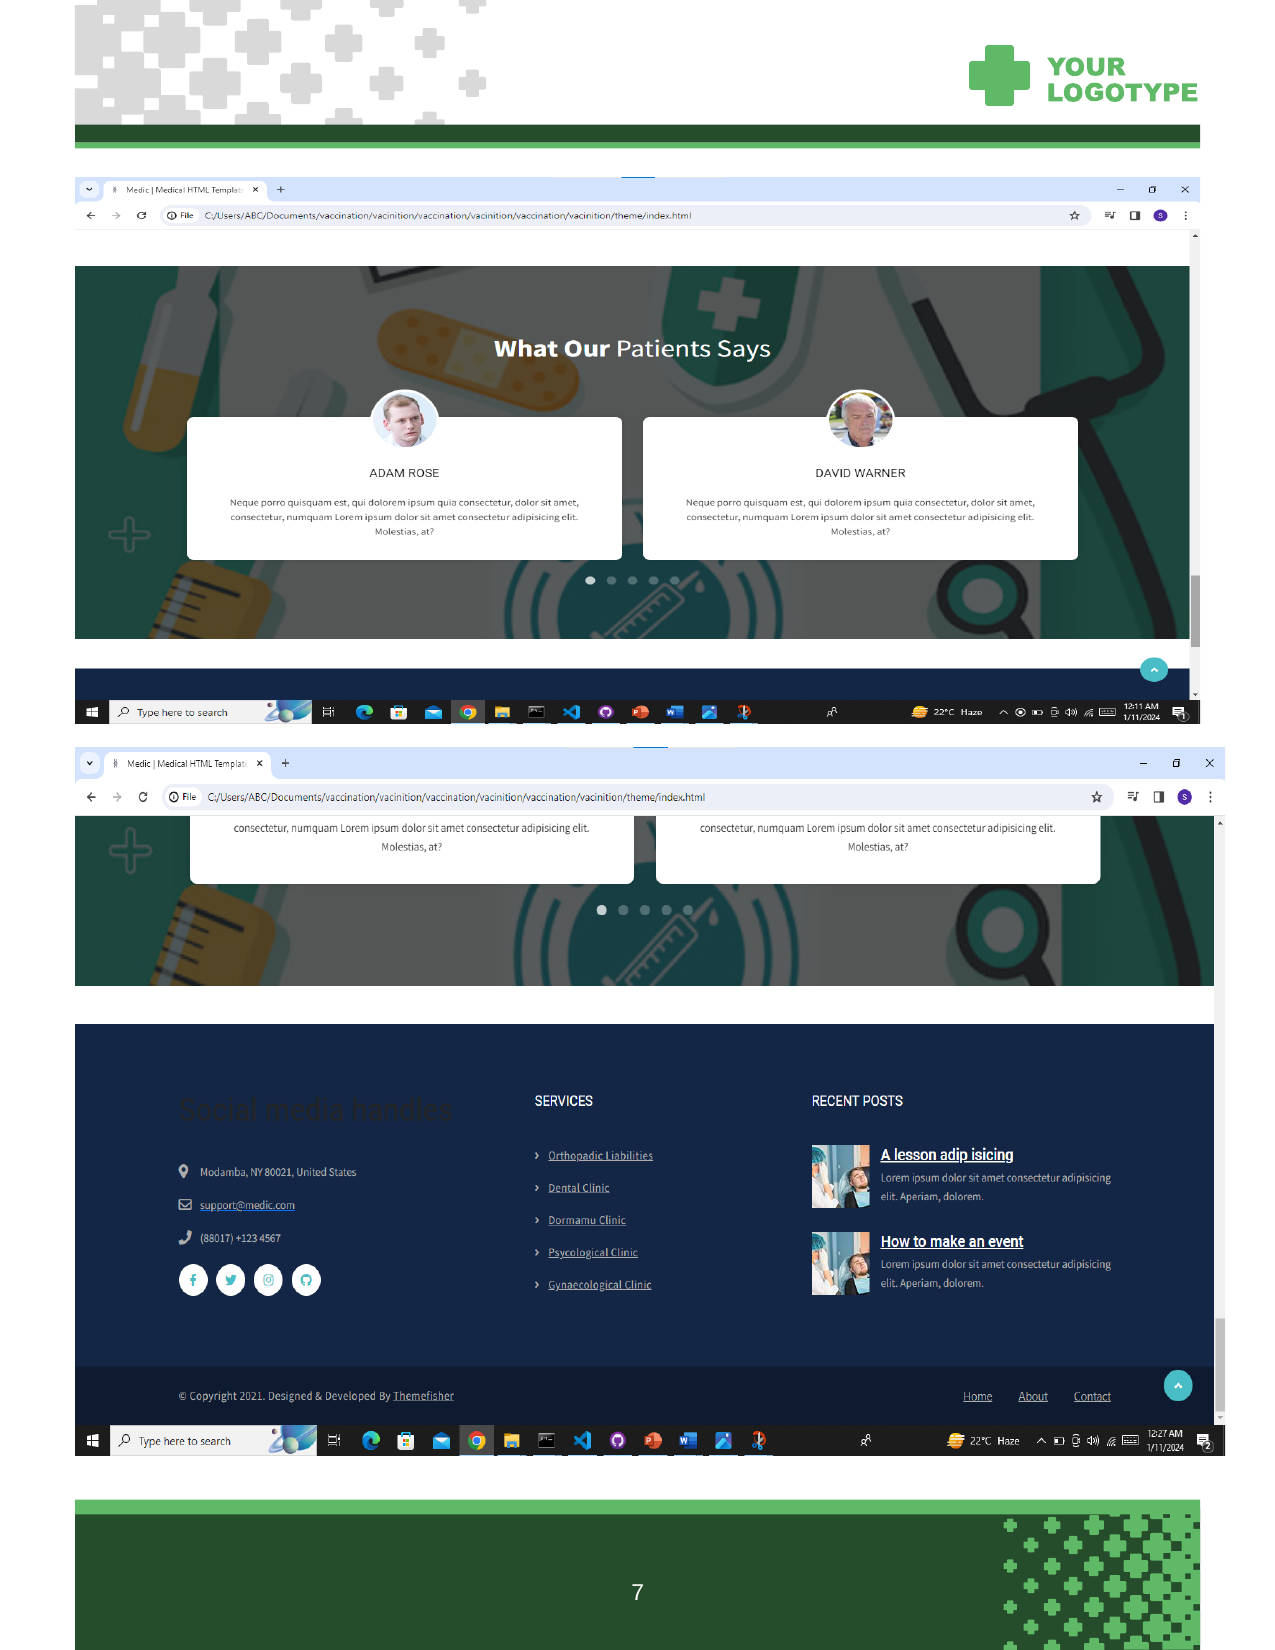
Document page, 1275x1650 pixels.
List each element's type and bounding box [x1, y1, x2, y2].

picture [75, 747, 1225, 1456]
picture [75, 177, 1200, 724]
